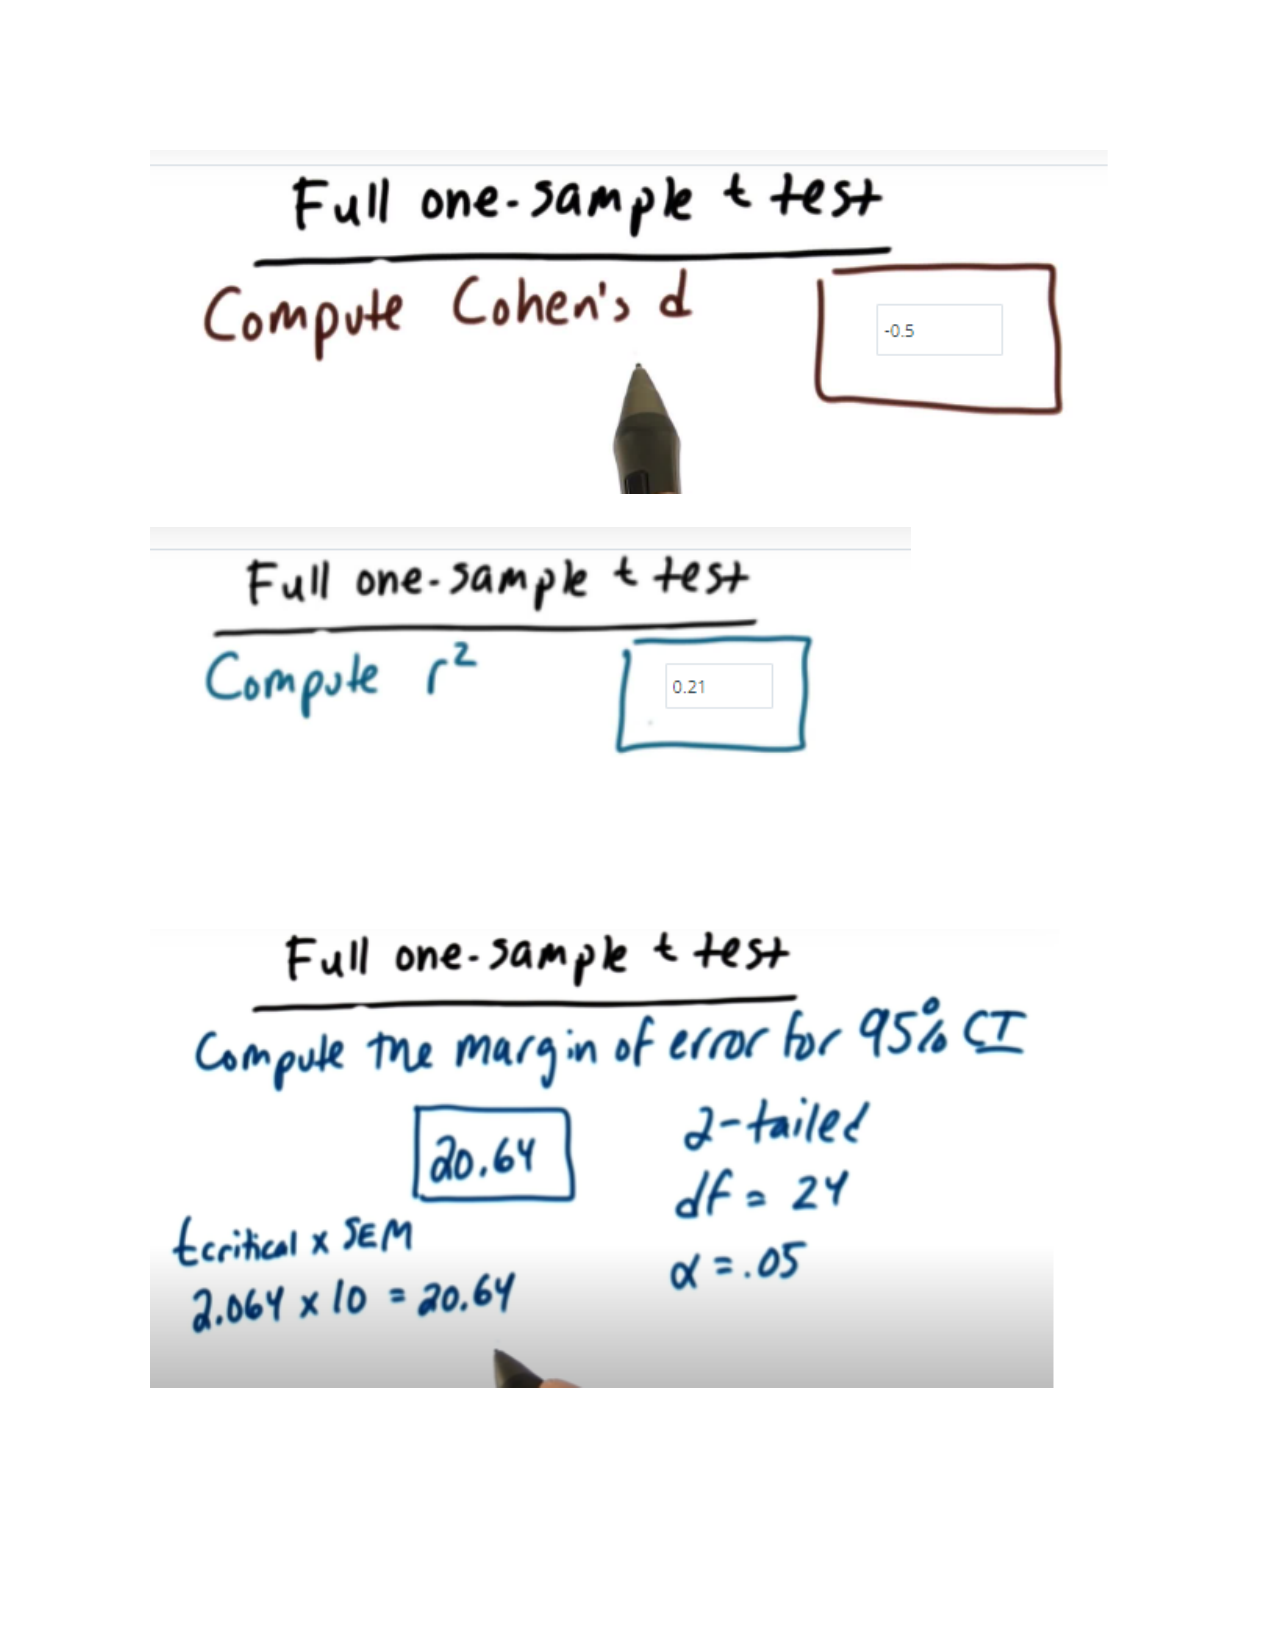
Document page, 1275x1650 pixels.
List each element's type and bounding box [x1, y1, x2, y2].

picture [150, 527, 911, 866]
picture [150, 929, 1060, 1388]
picture [150, 150, 1108, 494]
